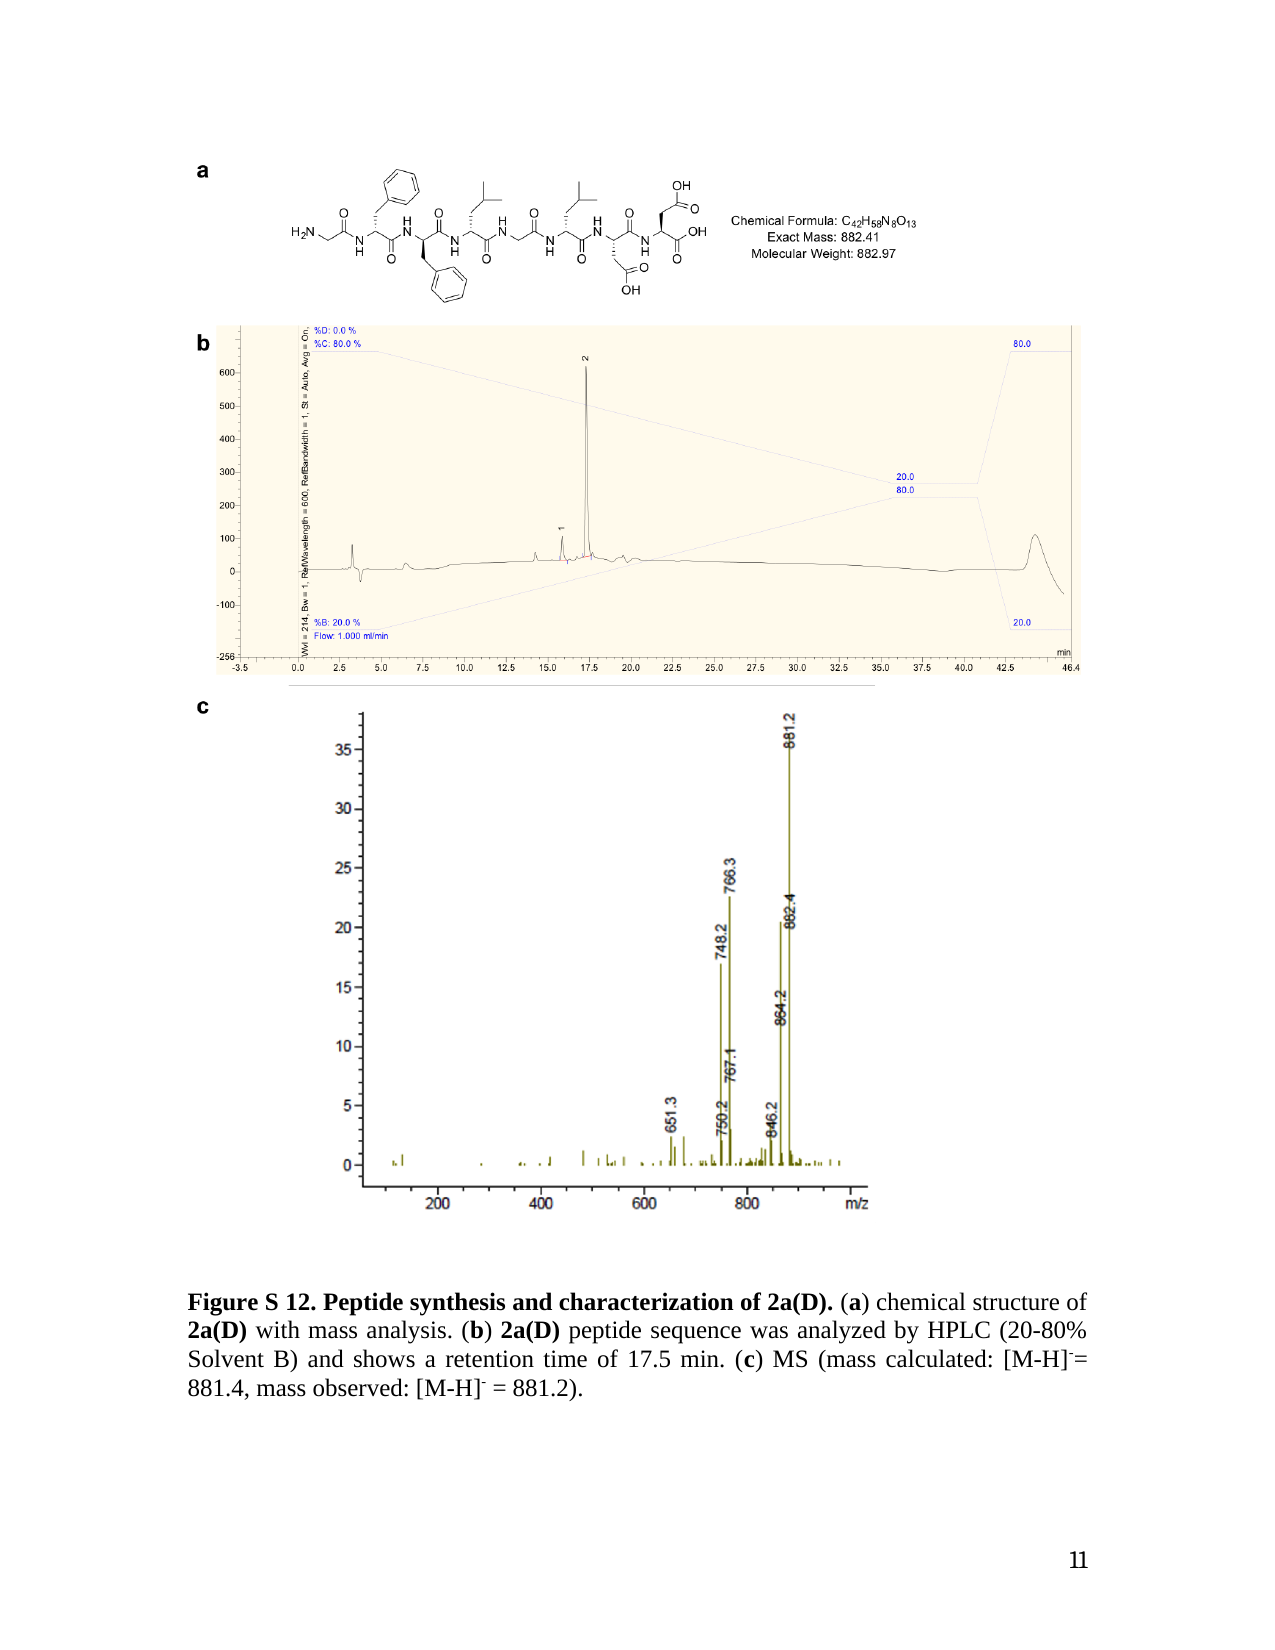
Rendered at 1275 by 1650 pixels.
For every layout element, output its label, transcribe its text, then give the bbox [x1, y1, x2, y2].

text Figure S 12. Peptide synthesis and characterization of 2a(D). (a) chemical structure of 2a(D) with mass analysis. (b) 2a(D) peptide sequence was analyzed by HPLC (20-80% Solvent B) and shows a retention time of 17.5 min. (c) MS (mass calculated: [M-H]-= 881.4, mass observed: [M-H]- = 881.2). [187, 1287, 1087, 1402]
picture [187, 150, 1082, 1223]
